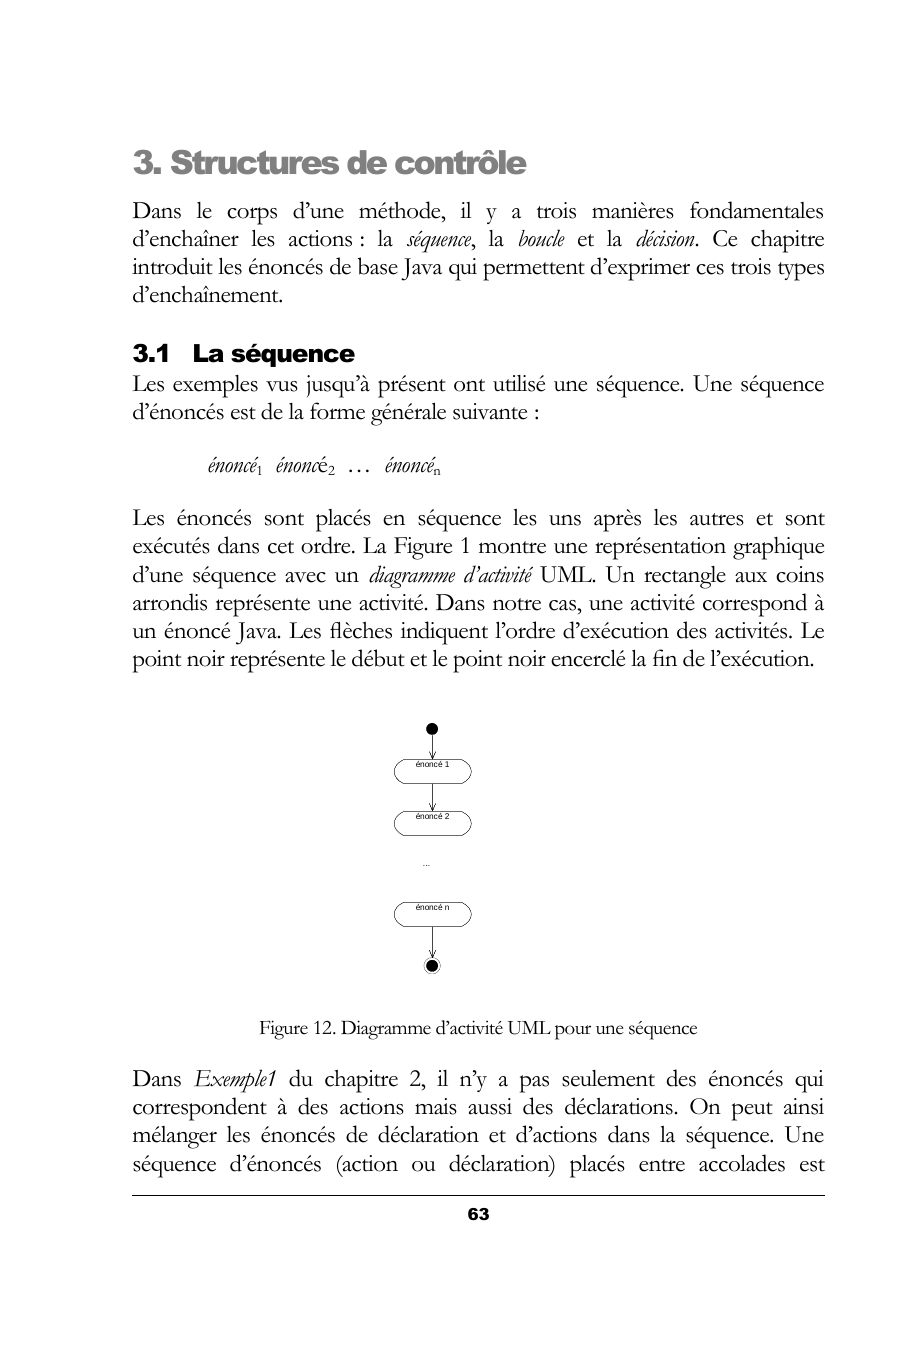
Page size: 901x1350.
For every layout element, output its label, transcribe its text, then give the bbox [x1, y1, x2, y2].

text Figure 12. Diagramme d’activité UML pour une séquence [132, 1017, 825, 1040]
subtitle Structures de contrôle [132, 137, 825, 184]
text énoncé1 énoncé2 … énoncén [132, 451, 825, 479]
text Les exemples vus jusqu’à présent ont utilisé une séquence. Une séquence d’énoncés est de la forme générale suivante : [132, 370, 825, 426]
text Dans le corps d’une méthode, il y a trois manières fondamentales d’enchaîner les actions : la séquence, la boucle et la décision. Ce chapitre introduit les énoncés de base Java qui permettent d’exprimer ces trois types d’enchaînement. [132, 197, 825, 309]
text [132, 1065, 825, 1177]
text Les énoncés sont placés en séquence les uns après les autres et sont exécutés dans cet ordre. La Figure 1 montre une représentation graphique d’une séquence avec un diagramme d’activité UML. Un rectangle aux coins arrondis représente une activité. Dans notre cas, une activité correspond à un énoncé Java. Les flèches indiquent l’ordre d’exécution des activités. Le point noir représente le début et le point noir encerclé la fin de l’exécution. [132, 504, 825, 673]
subtitle La séquence [132, 334, 825, 370]
